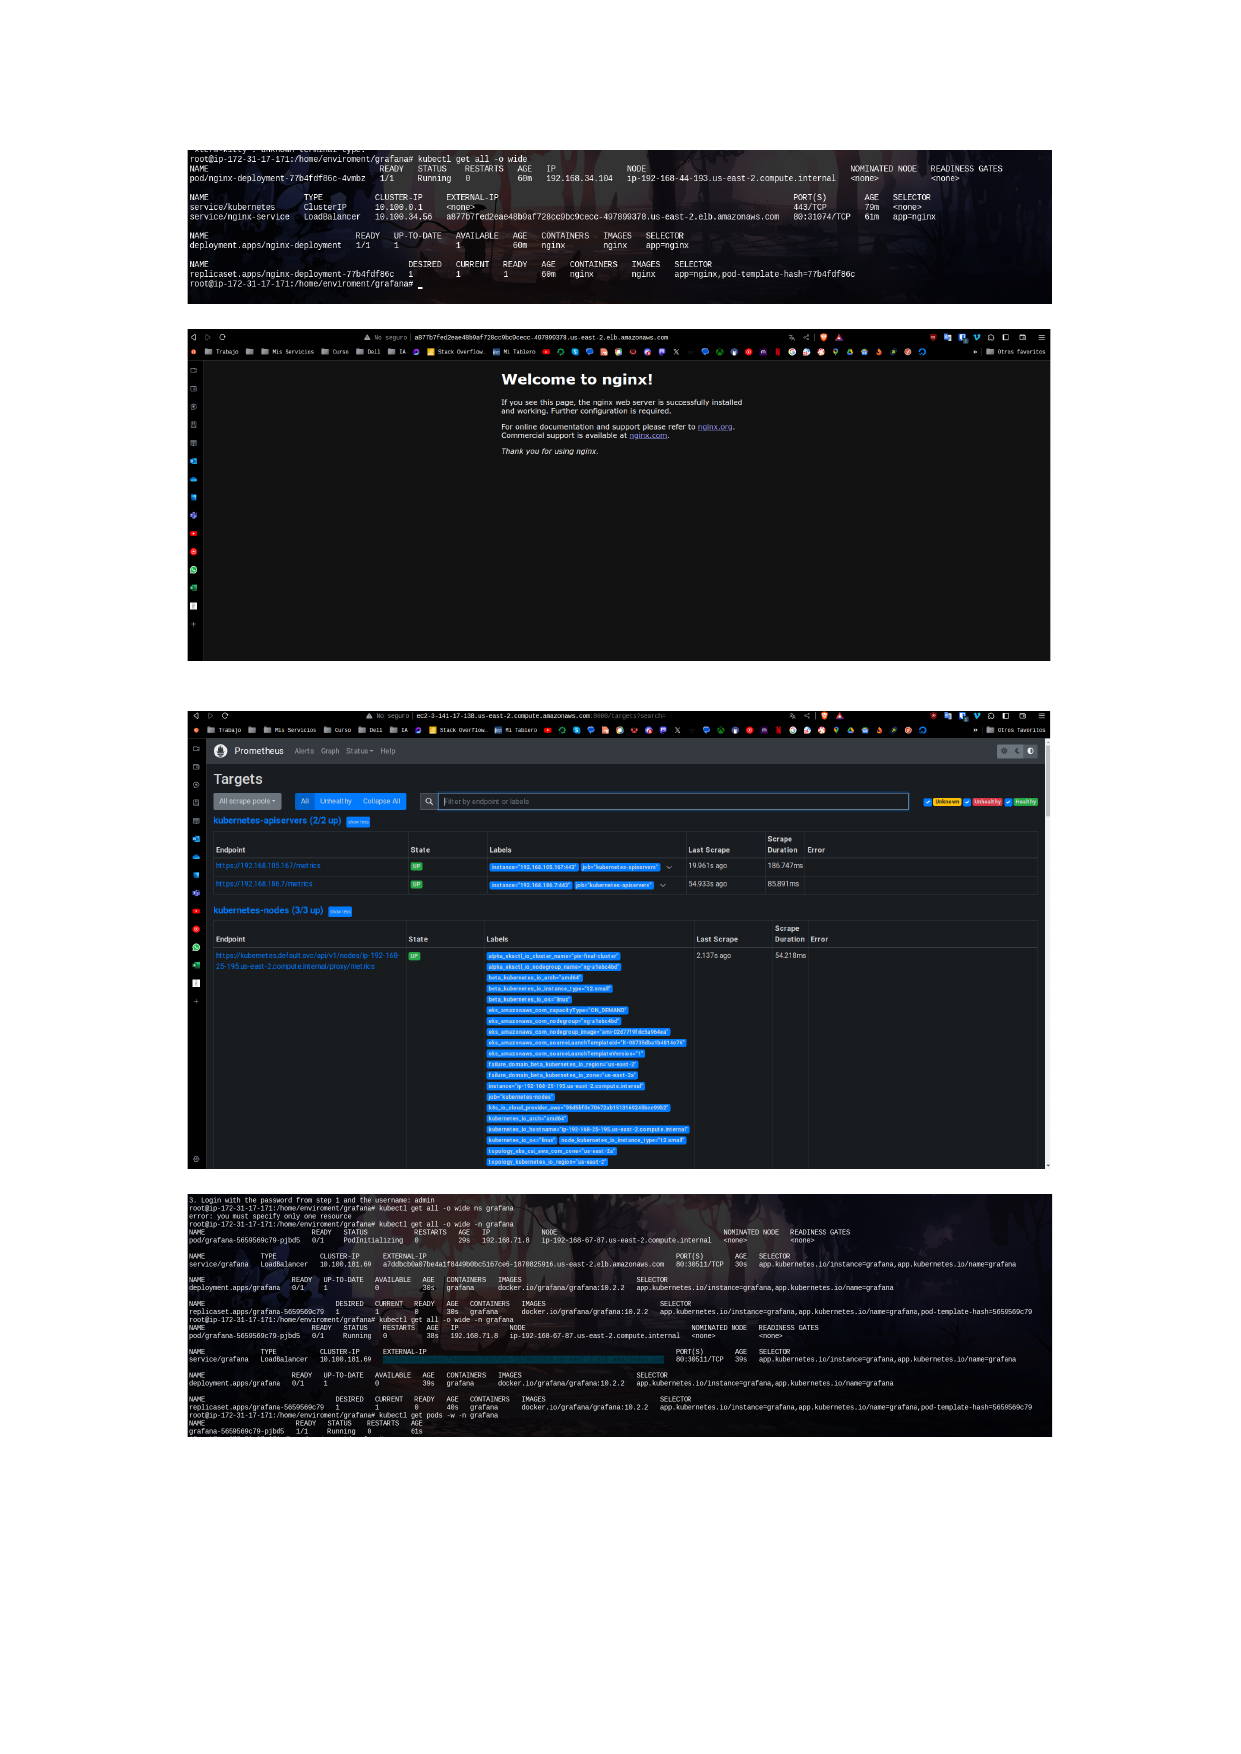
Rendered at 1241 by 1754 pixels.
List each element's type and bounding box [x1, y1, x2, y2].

picture [187, 1194, 1053, 1437]
picture [187, 150, 1052, 304]
picture [187, 329, 1051, 661]
picture [187, 711, 1050, 1169]
